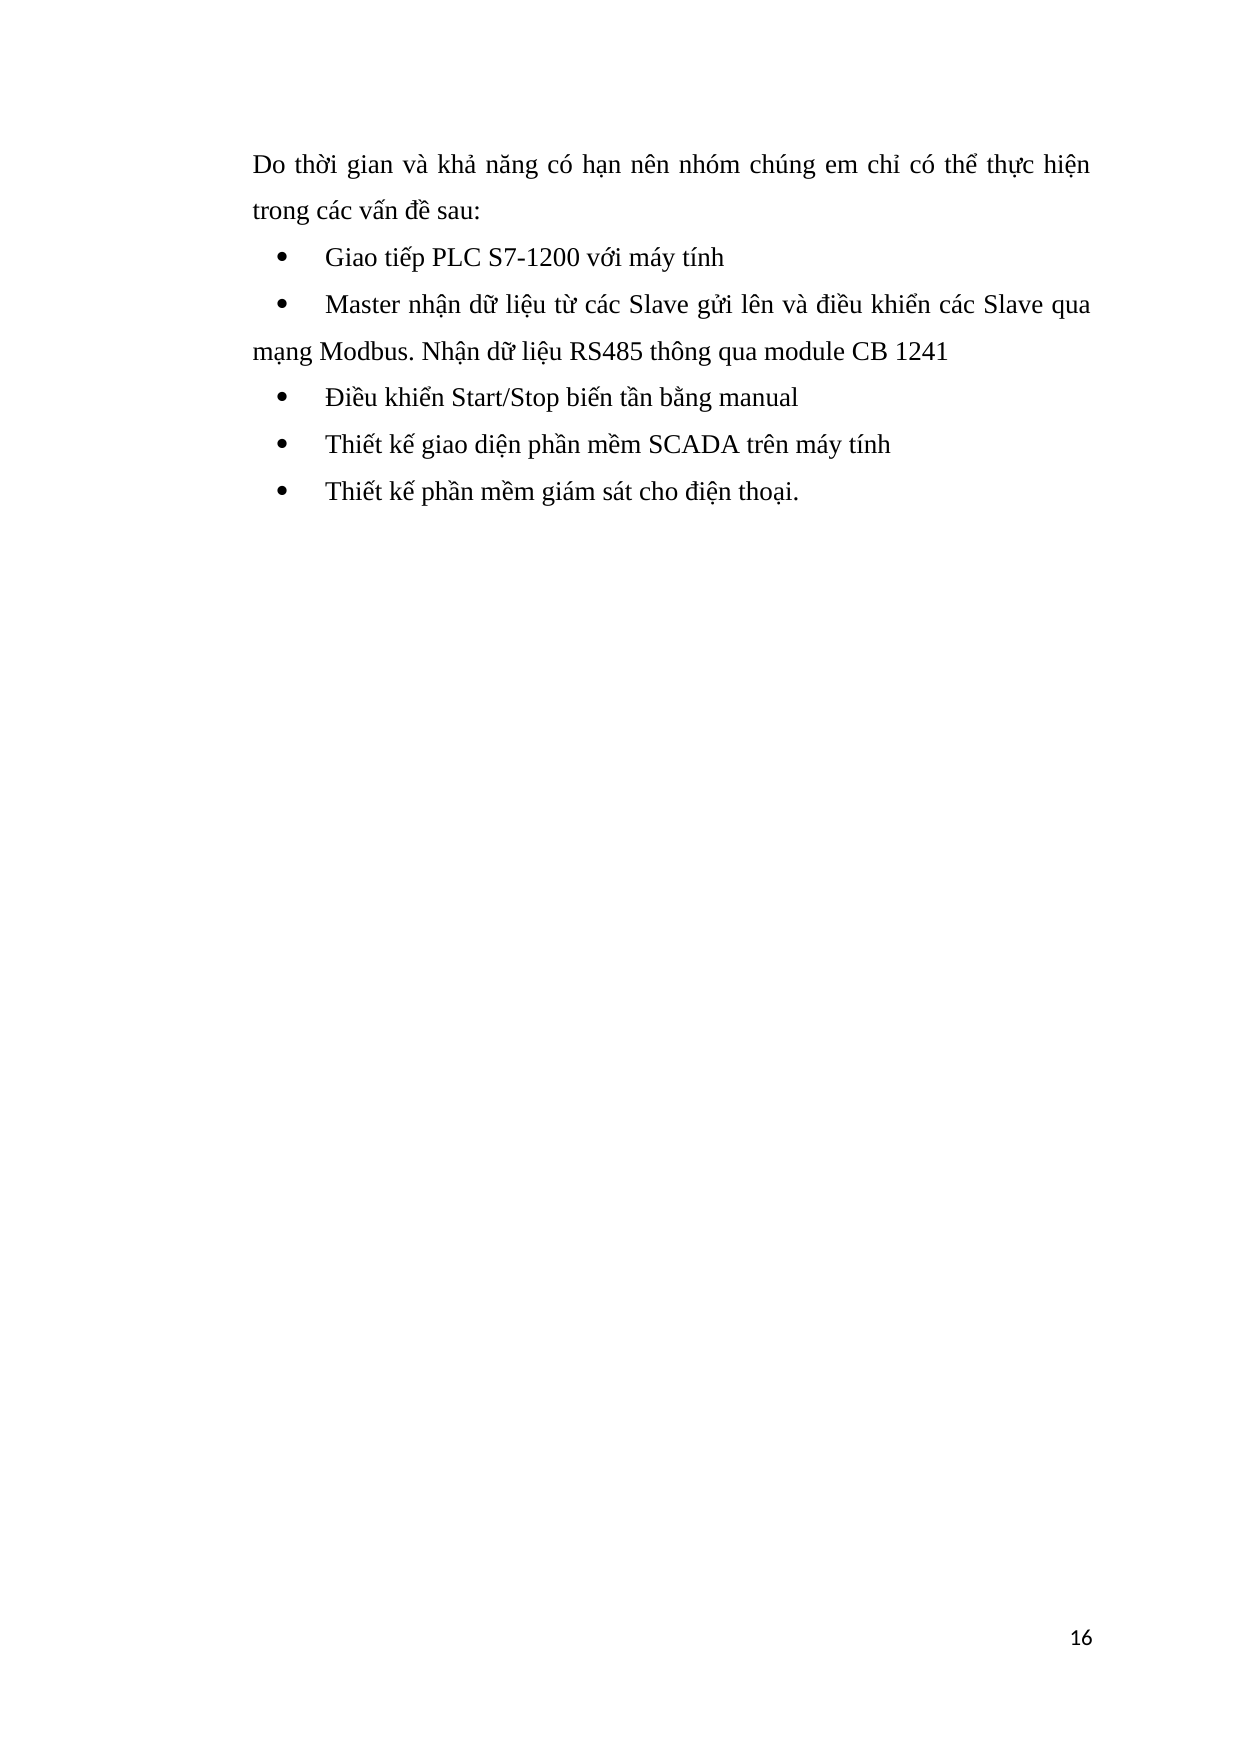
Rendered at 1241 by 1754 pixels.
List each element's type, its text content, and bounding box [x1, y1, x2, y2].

list Giao tiếp PLC S7-1200 với máy tính [252, 241, 1092, 272]
list Do thời gian và khả năng có hạn nên nhóm chúng em chỉ có thể thực hiện trong các vấn đề sau: [252, 148, 1092, 226]
list Điều khiển Start/Stop biến tần bằng manual [252, 381, 1092, 413]
list Master nhận dữ liệu từ các Slave gửi lên và điều khiển các Slave qua mạng Modbus. Nhận dữ liệu RS485 thông qua module CB 1241 [252, 288, 1092, 366]
list Thiết kế phần mềm giám sát cho điện thoại. [252, 475, 1092, 506]
list Thiết kế giao diện phần mềm SCADA trên máy tính [252, 428, 1092, 459]
